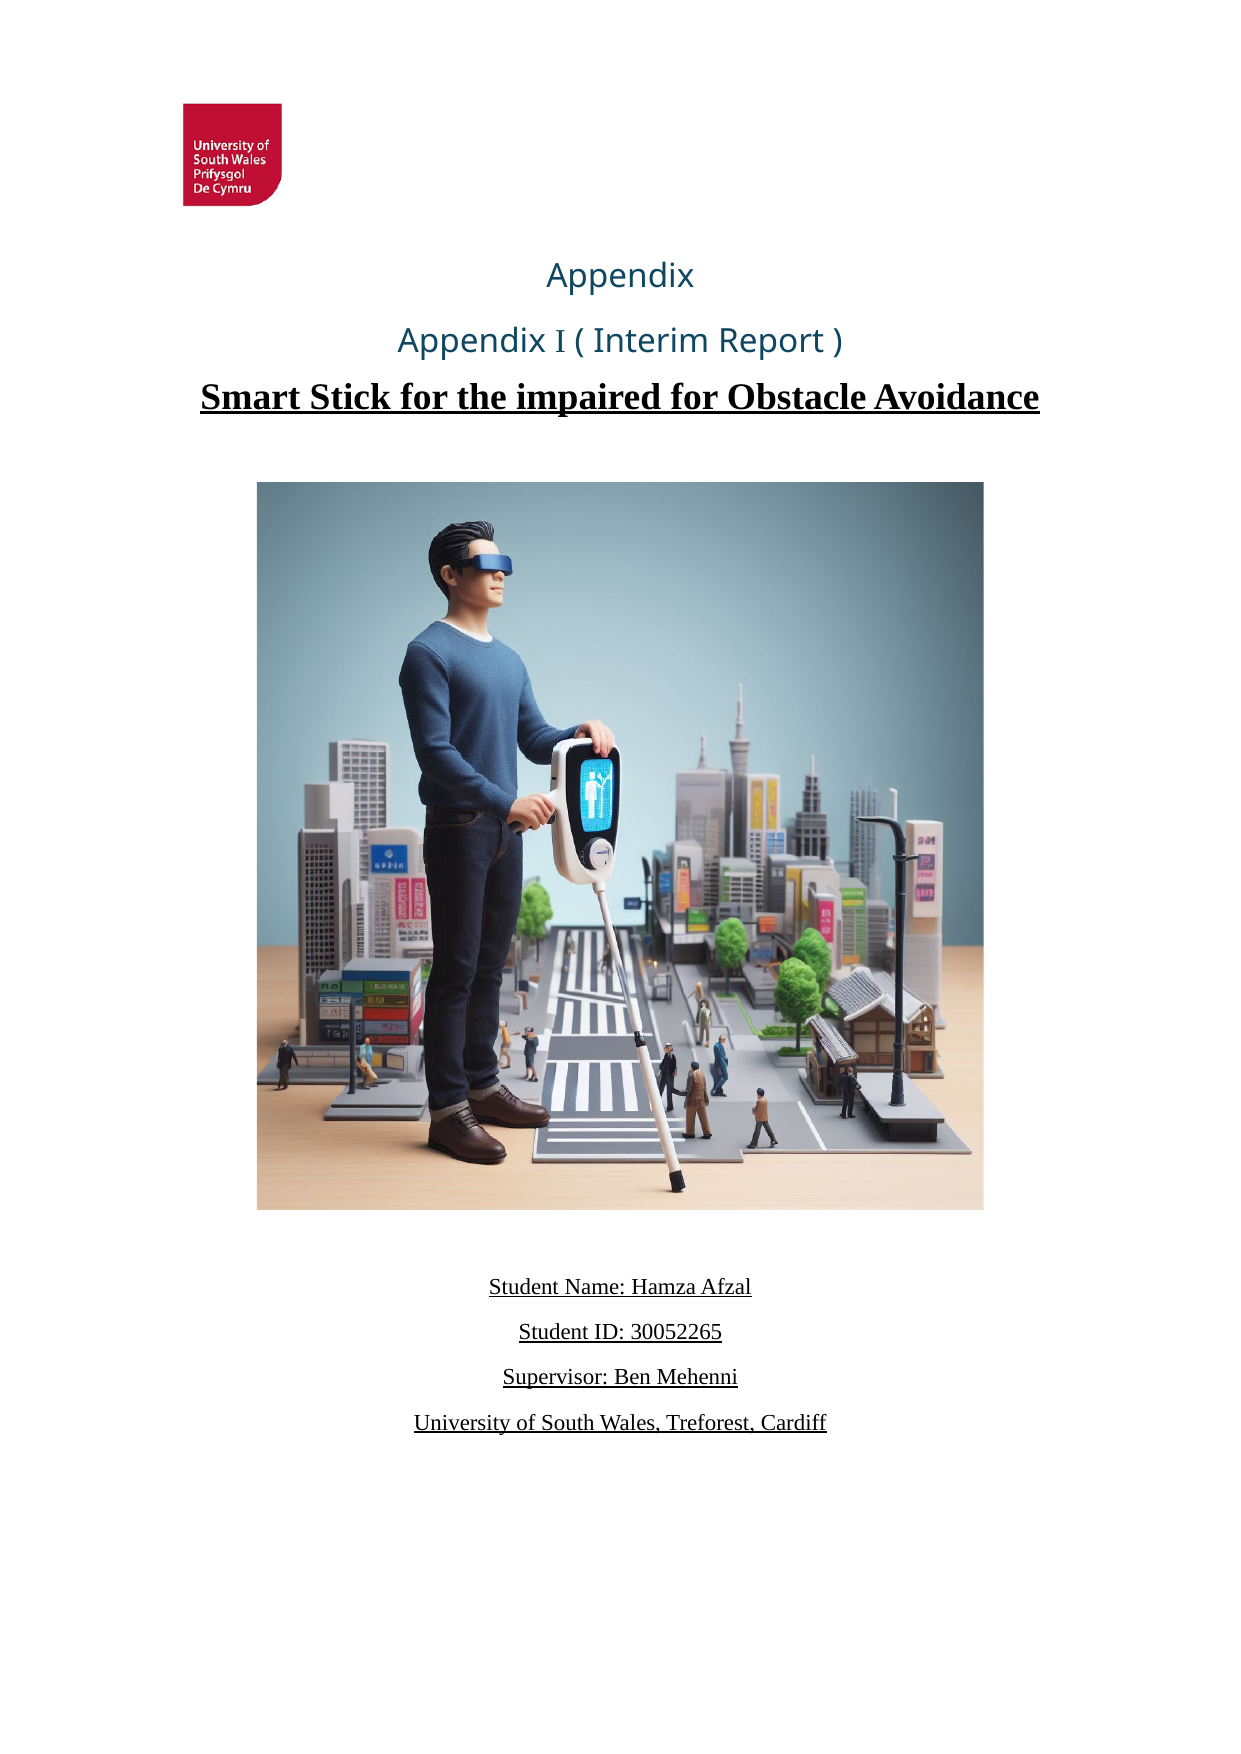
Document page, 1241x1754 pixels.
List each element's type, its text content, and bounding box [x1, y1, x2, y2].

text University of South Wales, Treforest, Cardiff [150, 1408, 1090, 1435]
text Supervisor: Ben Mehenni [150, 1363, 1090, 1390]
text Student Name: Hamza Afzal [150, 1273, 1090, 1299]
picture [150, 73, 311, 235]
subtitle Appendix [150, 251, 1090, 297]
subtitle Appendix I ( Interim Report ) [150, 317, 1090, 362]
picture [256, 482, 984, 1210]
text Student ID: 30052265 [150, 1318, 1090, 1345]
text Smart Stick for the impaired for Obstacle Avoidance [150, 374, 1090, 417]
